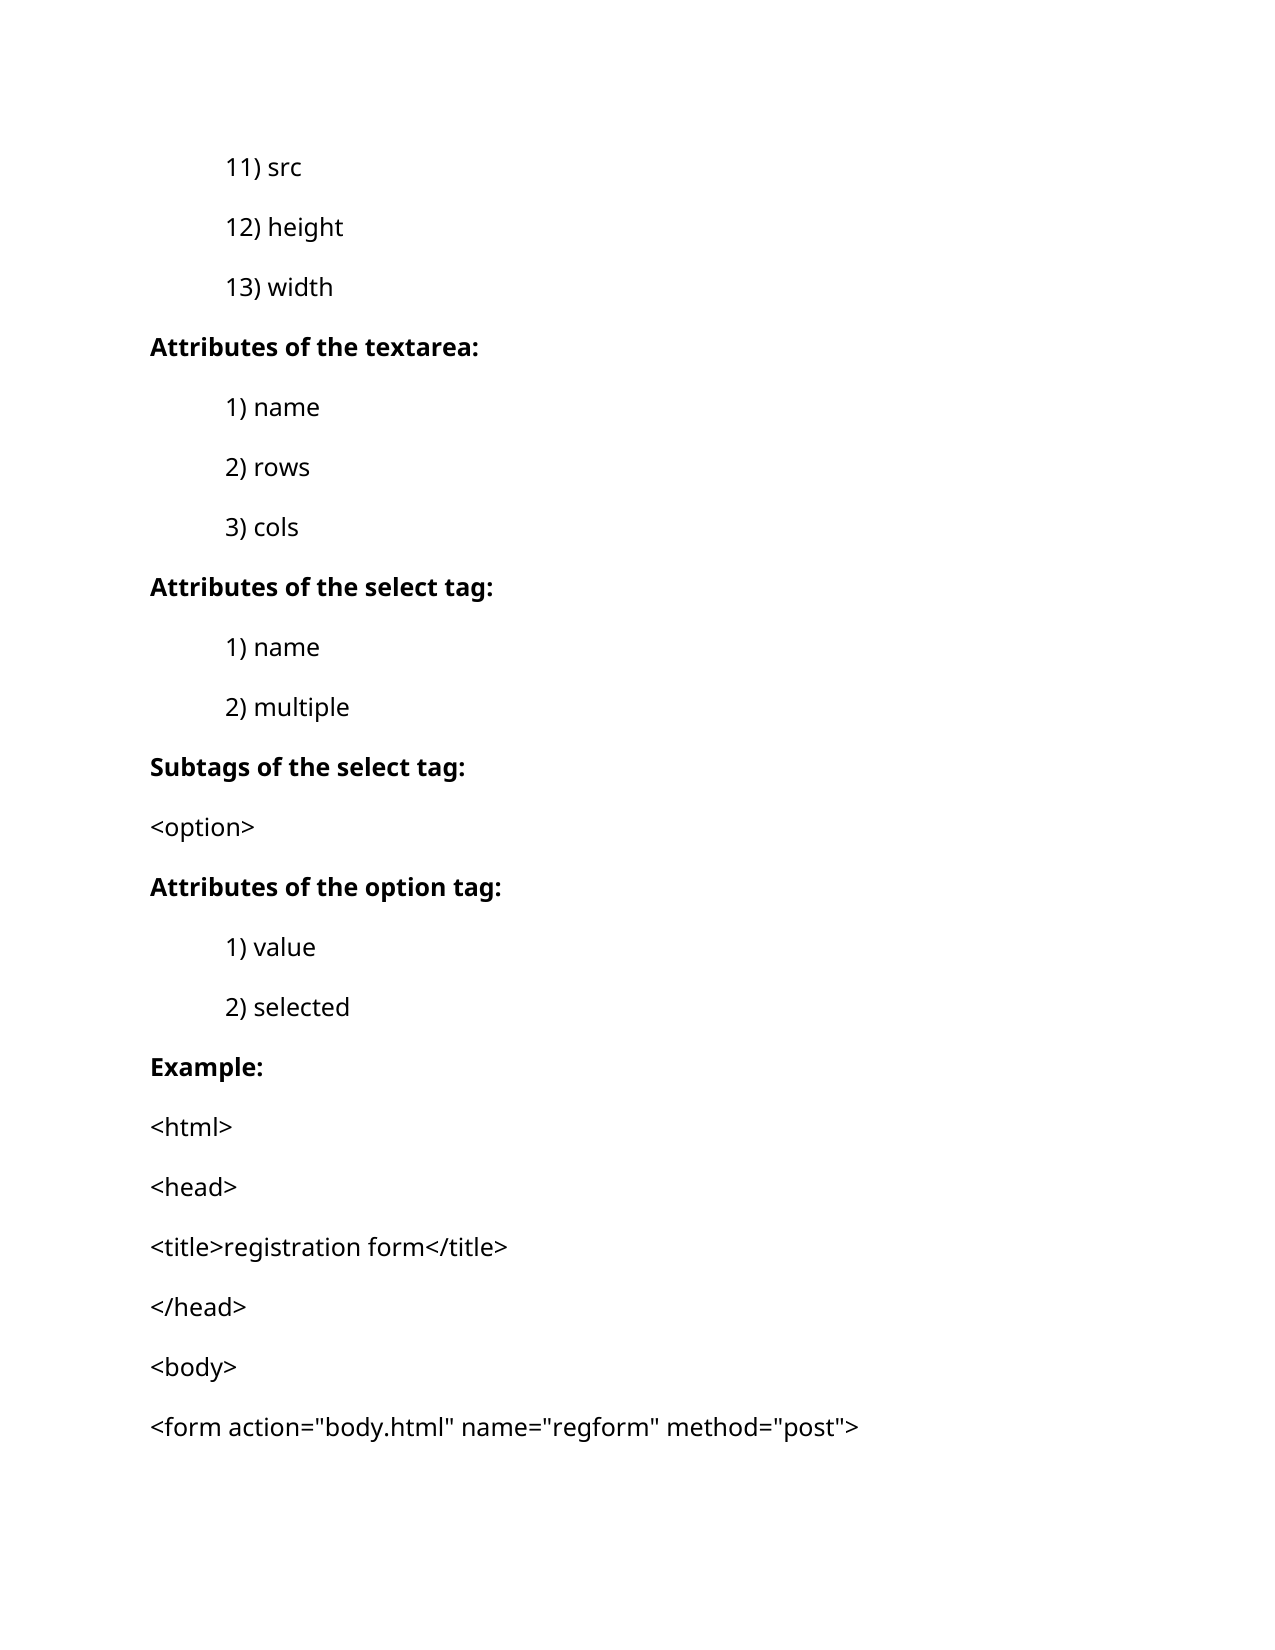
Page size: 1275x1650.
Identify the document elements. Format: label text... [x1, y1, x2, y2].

text <html> [150, 1110, 1125, 1144]
text Attributes of the select tag: [150, 570, 1125, 604]
text 2) rows [150, 450, 1125, 484]
text 2) selected [150, 990, 1125, 1024]
text 13) width [150, 270, 1125, 304]
text 2) multiple [150, 690, 1125, 724]
text <head> [150, 1170, 1125, 1204]
text </head> [150, 1290, 1125, 1324]
text <option> [150, 810, 1125, 844]
text 1) value [150, 930, 1125, 964]
text Attributes of the option tag: [150, 870, 1125, 904]
text 1) name [150, 390, 1125, 424]
text <body> [150, 1350, 1125, 1384]
text Subtags of the select tag: [150, 750, 1125, 784]
text 1) name [150, 630, 1125, 664]
text <form action="body.html" name="regform" method="post"> [150, 1410, 1125, 1444]
text <title>registration form</title> [150, 1230, 1125, 1264]
text Attributes of the textarea: [150, 330, 1125, 364]
text 12) height [150, 210, 1125, 244]
text 11) src [150, 150, 1125, 184]
text 3) cols [150, 510, 1125, 544]
text Example: [150, 1050, 1125, 1084]
